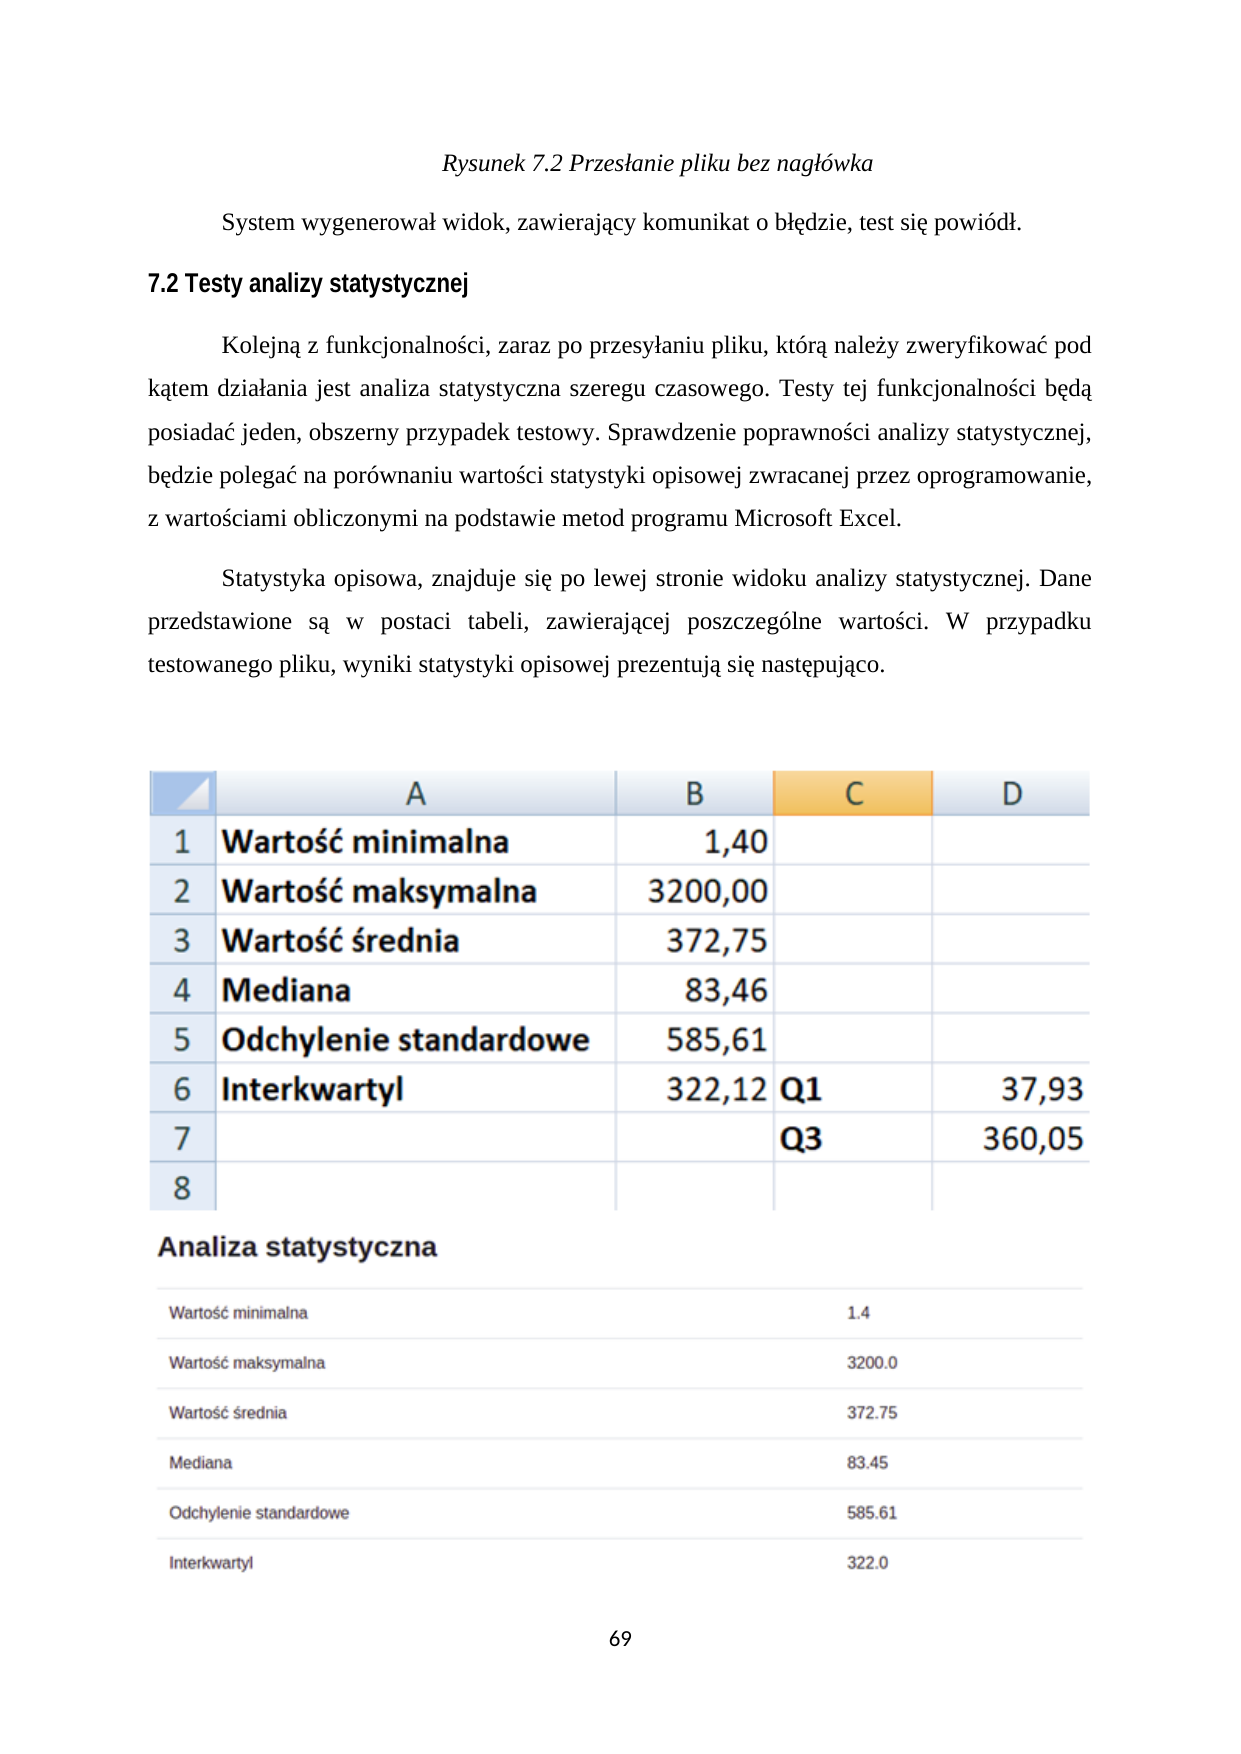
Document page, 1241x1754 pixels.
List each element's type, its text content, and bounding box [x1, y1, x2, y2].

text System wygenerował widok, zawierający komunikat o błędzie, test się powiódł. [148, 207, 1093, 236]
text Kolejną z funkcjonalności, zaraz po przesyłaniu pliku, którą należy zweryfikować pod kątem działania jest analiza statystyczna szeregu czasowego. Testy tej funkcjonalności będą posiadać jeden, obszerny przypadek testowy. Sprawdzenie poprawności analizy statystycznej, będzie polegać na porównaniu wartości statystyki opisowej zwracanej przez oprogramowanie, z wartościami obliczonymi na podstawie metod programu Microsoft Excel. [148, 330, 1093, 532]
picture [147, 768, 1093, 1588]
text 7.2 Testy analizy statystycznej [148, 267, 1093, 298]
text Statystyka opisowa, znajduje się po lewej stronie widoku analizy statystycznej. Dane przedstawione są w postaci tabeli, zawierającej poszczególne wartości. W przypadku testowanego pliku, wyniki statystyki opisowej prezentują się następująco. [148, 563, 1093, 678]
list Rysunek 7.2 Przesłanie pliku bez nagłówka [223, 148, 1093, 176]
